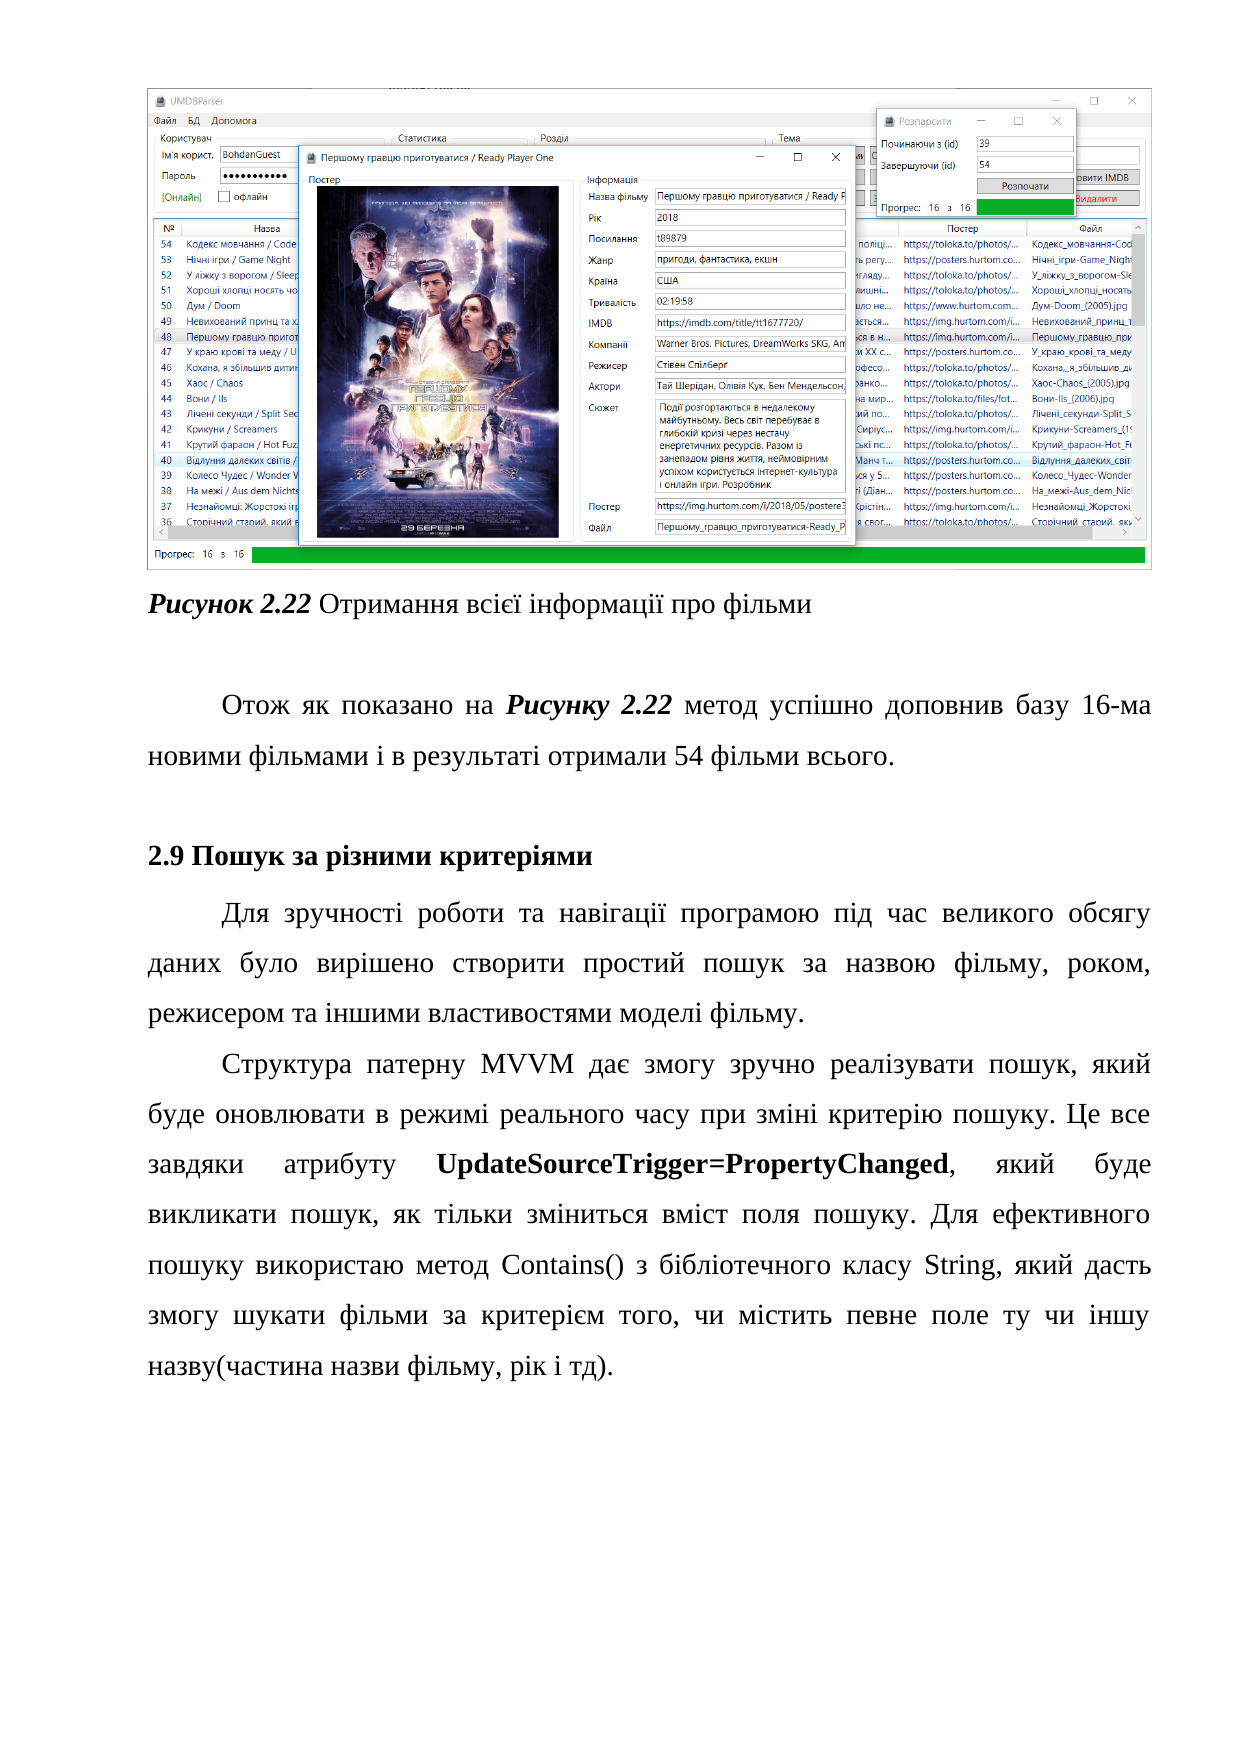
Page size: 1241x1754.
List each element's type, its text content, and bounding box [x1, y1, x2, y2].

subtitle 2.9 Пошук за різними критеріями [148, 838, 1152, 872]
text Отож як показано на Рисунку 2.22 метод успішно доповнив базу 16-ма новими фільмами і в результаті отримали 54 фільми всього. [148, 687, 1152, 771]
picture [147, 88, 1152, 570]
text Рисунок 2.22 Отримання всієї інформації про фільми [148, 587, 1152, 620]
text Для зручності роботи та навігації програмою під час великого обсягу даних було вирішено створити простий пошук за назвою фільму, роком, режисером та іншими властивостями моделі фільму. [148, 895, 1152, 1029]
text Структура патерну MVVM дає змогу зручно реалізувати пошук, який буде оновлювати в режимі реального часу при зміні критерію пошуку. Це все завдяки атрибуту UpdateSourceTrigger=PropertyChanged, який буде викликати пошук, як тільки зміниться вміст поля пошуку. Для ефективного пошуку використаю метод Contains() з бібліотечного класу String, який дасть змогу шукати фільми за критерієм того, чи містить певне поле ту чи іншу назву(частина назви фільму, рік і тд). [148, 1046, 1152, 1381]
